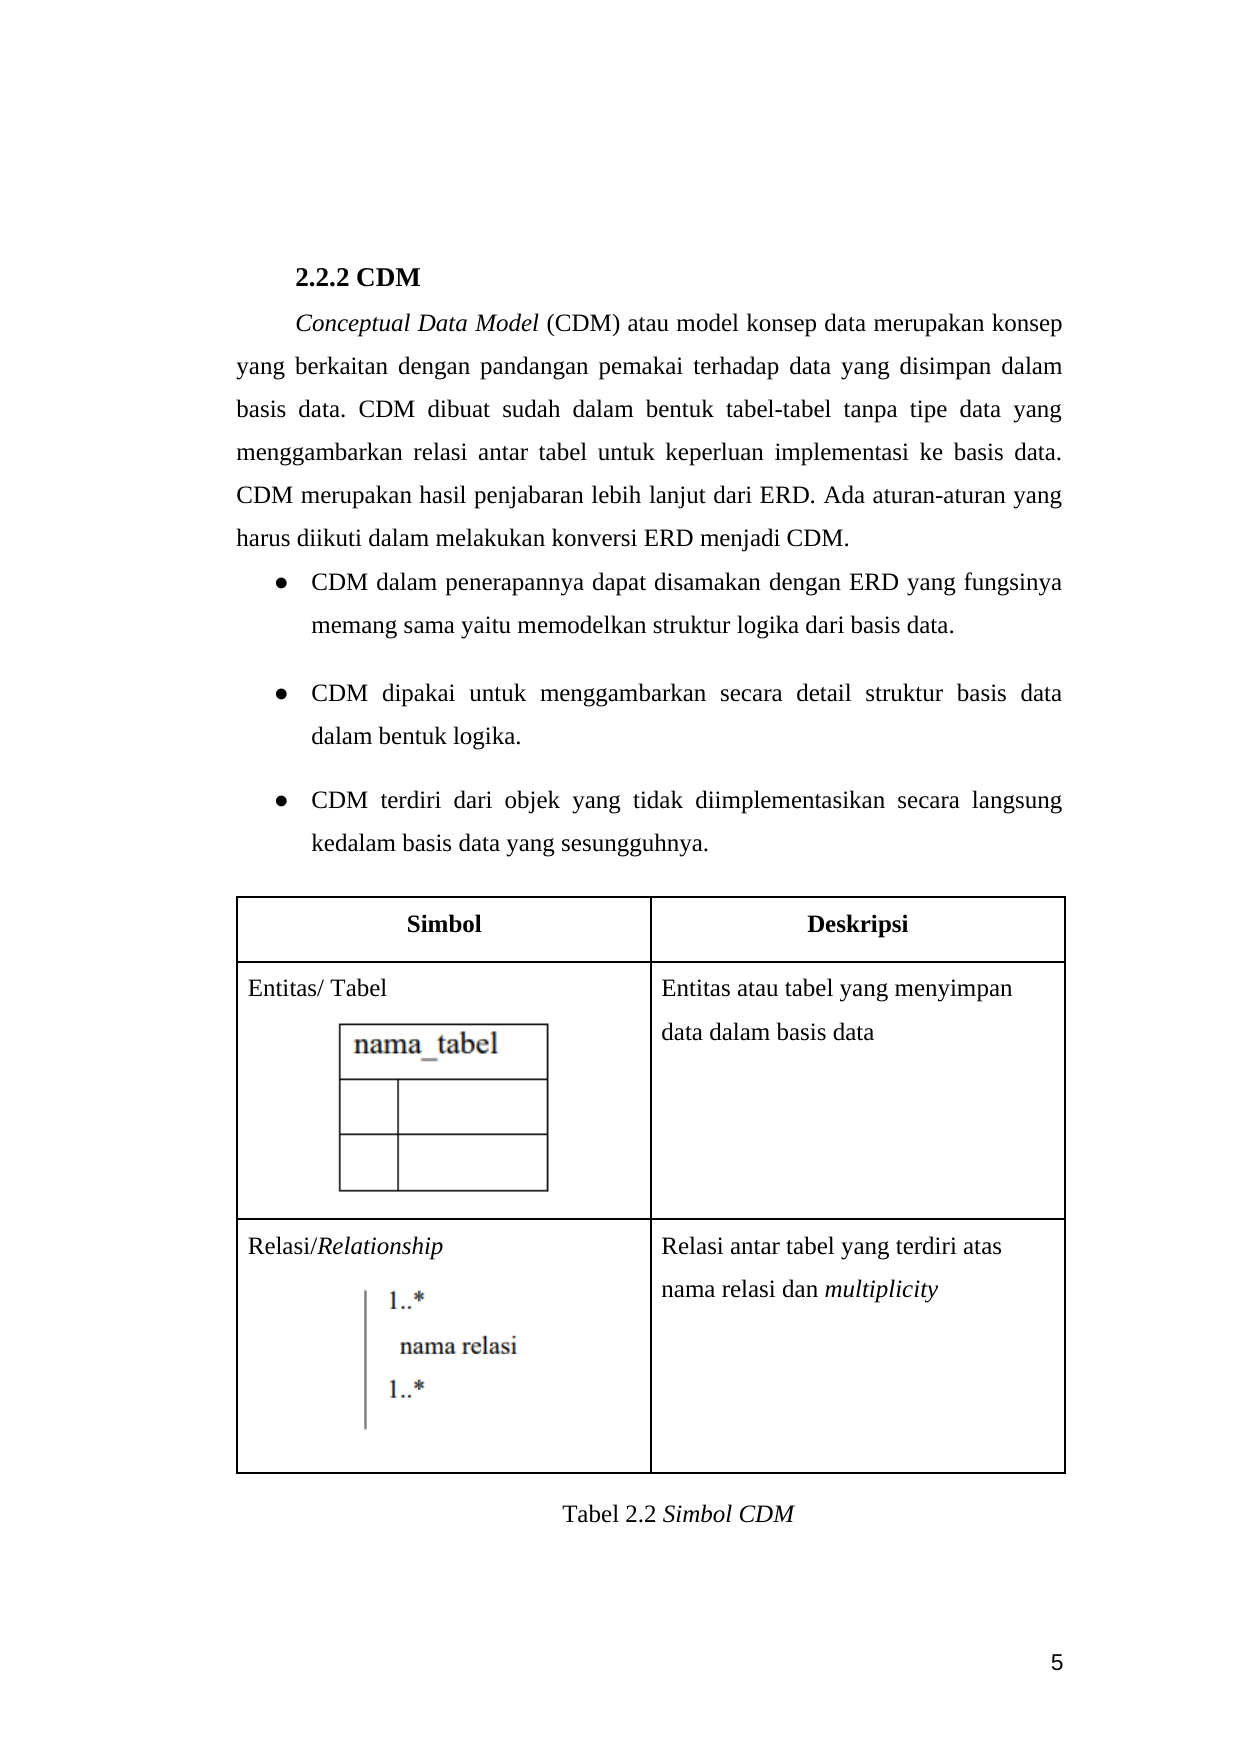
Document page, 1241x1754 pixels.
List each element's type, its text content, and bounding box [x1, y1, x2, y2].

list CDM dalam penerapannya dapat disamakan dengan ERD yang fungsinya memang sama yaitu memodelkan struktur logika dari basis data. [274, 567, 1063, 638]
table_cell Relasi antar tabel yang terdiri atas nama relasi dan multiplicity [652, 1220, 1064, 1472]
text Conceptual Data Model (CDM) atau model konsep data merupakan konsep yang berkaitan dengan pandangan pemakai terhadap data yang disimpan dalam basis data. CDM dibuat sudah dalam bentuk tabel-tabel tanpa tipe data yang menggambarkan relasi antar tabel untuk keperluan implementasi ke basis data. CDM merupakan hasil penjabaran lebih lanjut dari ERD. Ada aturan-aturan yang harus diikuti dalam melakukan konversi ERD menjadi CDM. [236, 308, 1063, 552]
table_cell Entitas atau tabel yang menyimpan data dalam basis data [652, 963, 1064, 1218]
list CDM dipakai untuk menggambarkan secara detail struktur basis data dalam bentuk logika. [274, 678, 1063, 750]
subtitle Tabel 2.2 Simbol CDM [236, 1499, 1063, 1527]
table_header Deskripsi [652, 898, 1064, 961]
subtitle 2.2.2 CDM [236, 261, 1063, 292]
table_cell Entitas/ Tabel [238, 963, 650, 1218]
table_cell Relasi/Relationship [238, 1220, 650, 1472]
table_header Simbol [238, 898, 650, 961]
picture [349, 1273, 539, 1448]
picture [333, 1016, 555, 1195]
list CDM terdiri dari objek yang tidak diimplementasikan secara langsung kedalam basis data yang sesungguhnya. [274, 785, 1063, 857]
